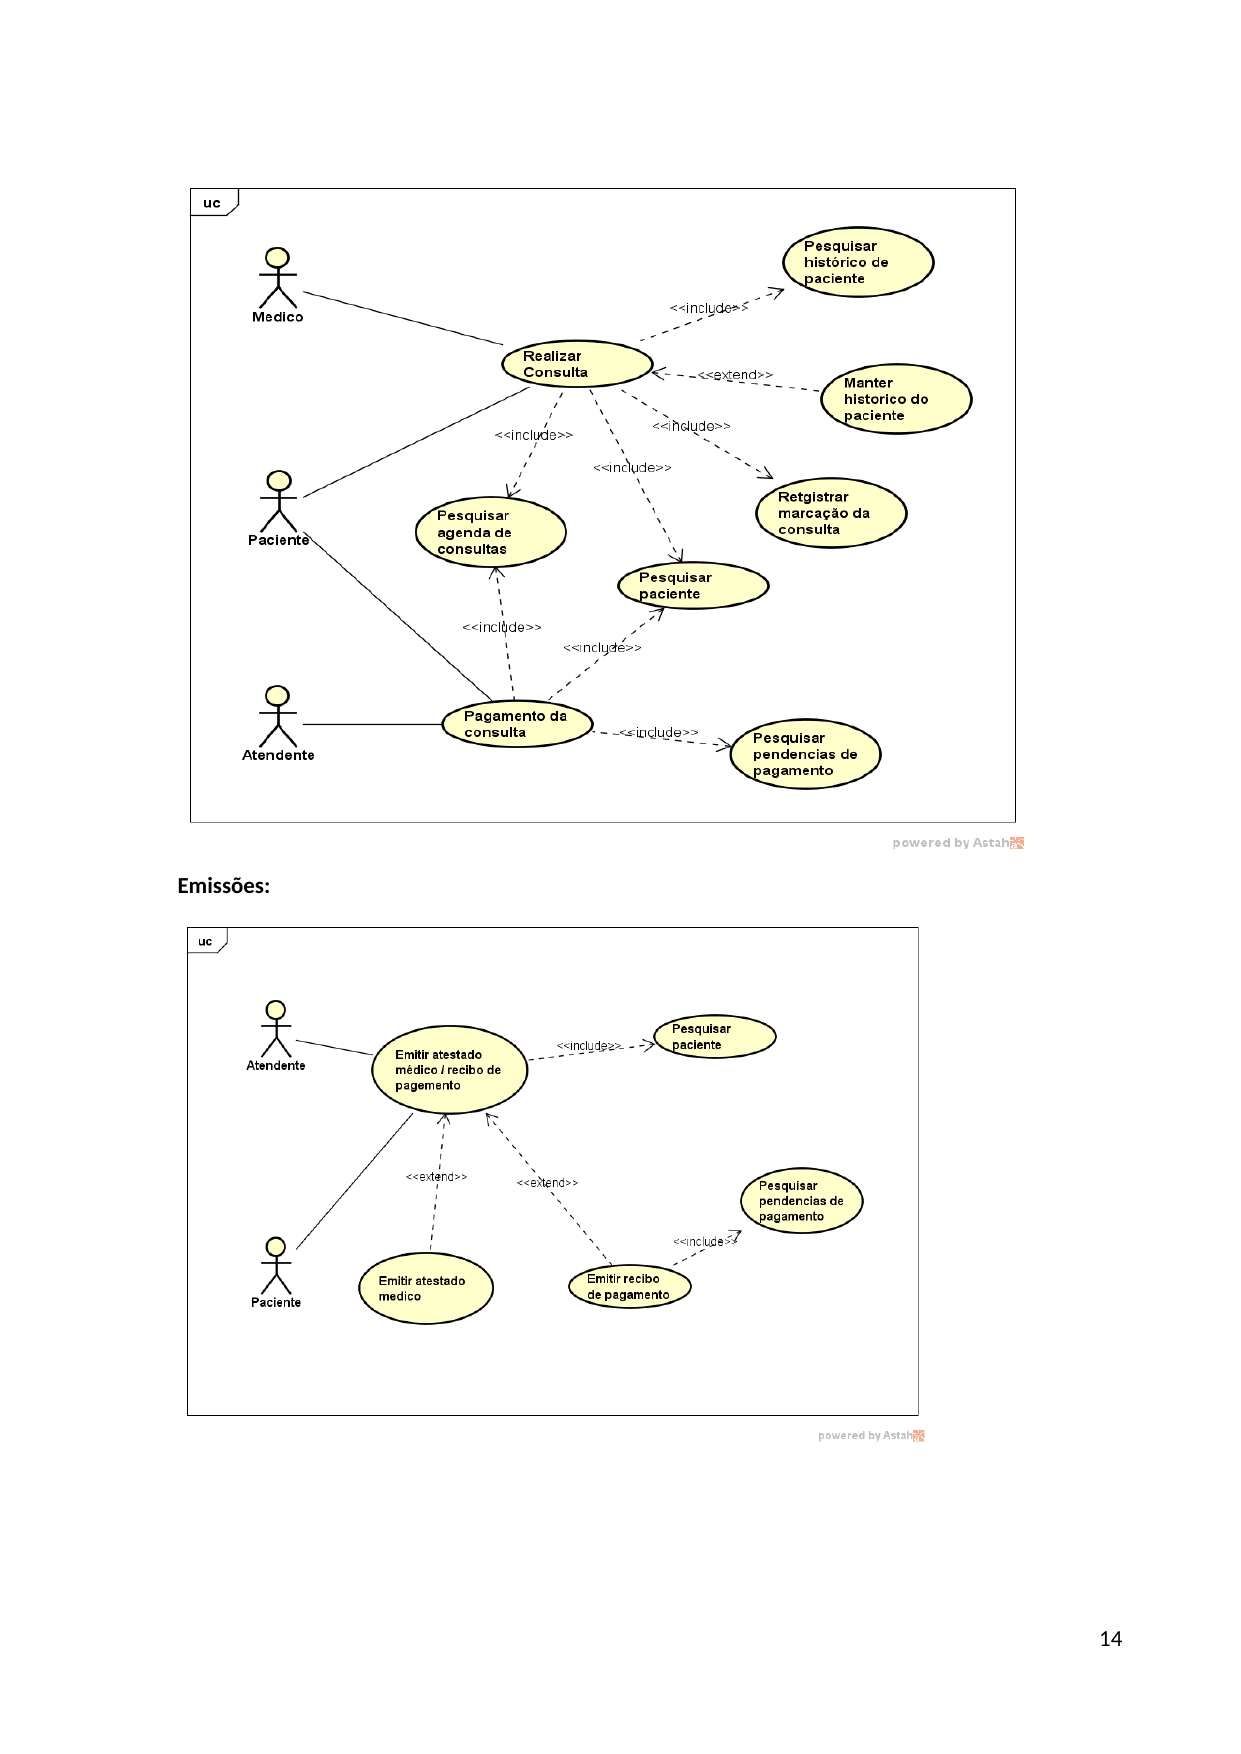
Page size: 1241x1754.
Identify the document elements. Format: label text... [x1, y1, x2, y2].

text Emissões: [177, 871, 1122, 899]
picture [177, 917, 928, 1445]
picture [177, 177, 1028, 853]
